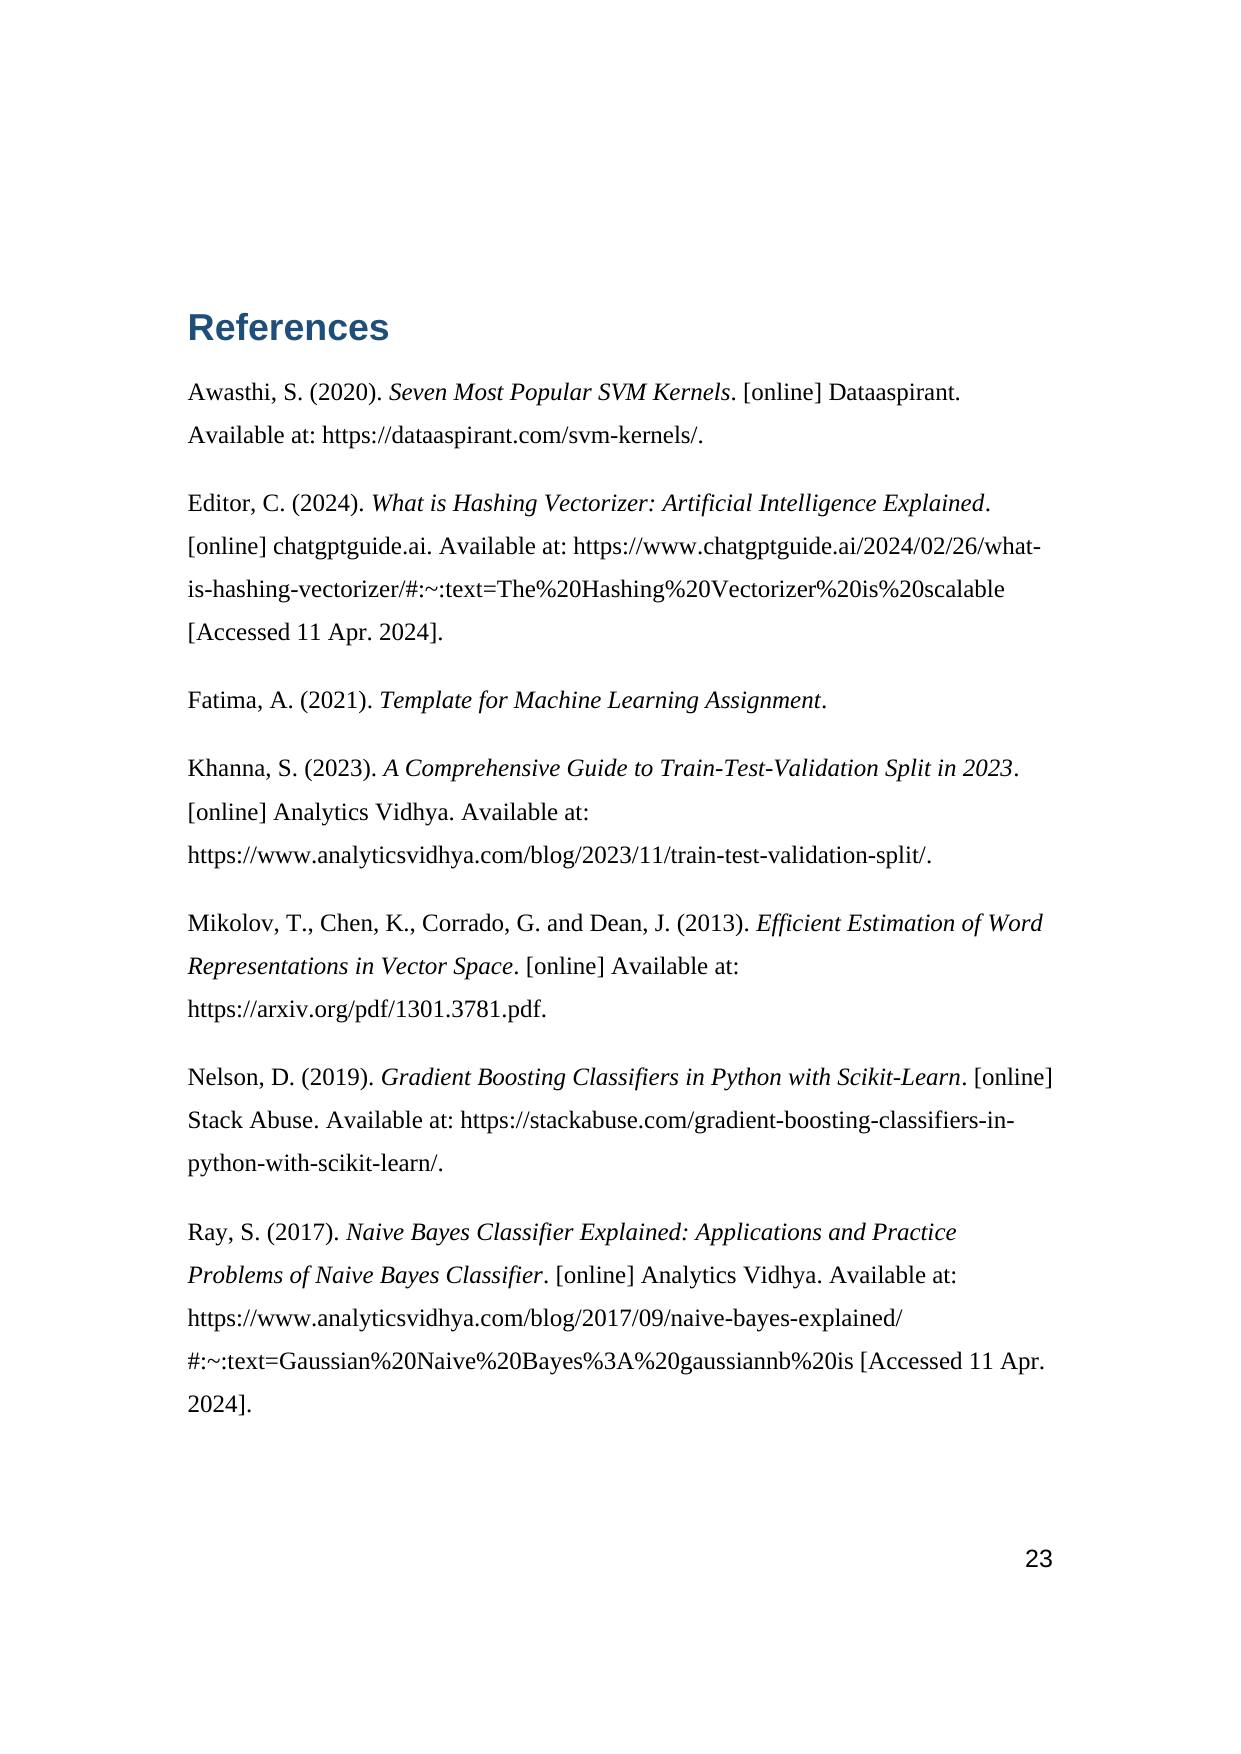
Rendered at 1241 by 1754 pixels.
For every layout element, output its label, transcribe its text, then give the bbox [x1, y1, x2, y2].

text Khanna, S. (2023). A Comprehensive Guide to Train-Test-Validation Split in 2023. [online] Analytics Vidhya. Available at: https://www.analyticsvidhya.com/blog/2023/11/train-test-validation-split/. [187, 753, 1053, 868]
text Fatima, A. (2021). Template for Machine Learning Assignment. [187, 685, 1053, 714]
text Mikolov, T., Chen, K., Corrado, G. and Dean, J. (2013). Efficient Estimation of Word Representations in Vector Space. [online] Available at: https://arxiv.org/pdf/1301.3781.pdf. [187, 908, 1053, 1023]
text Editor, C. (2024). What is Hashing Vectorizer: Artificial Intelligence Explained. [online] chatgptguide.ai. Available at: https://www.chatgptguide.ai/2024/02/26/what-is-hashing-vectorizer/#:~:text=The%20Hashing%20Vectorizer%20is%20scalable [Accessed 11 Apr. 2024]. [187, 488, 1053, 646]
text Ray, S. (2017). Naive Bayes Classifier Explained: Applications and Practice Problems of Naive Bayes Classifier. [online] Analytics Vidhya. Available at: https://www.analyticsvidhya.com/blog/2017/09/naive-bayes-explained/#:~:text=Gaussian%20Naive%20Bayes%3A%20gaussiannb%20is [Accessed 11 Apr. 2024]. [187, 1217, 1053, 1418]
text Nelson, D. (2019). Gradient Boosting Classifiers in Python with Scikit-Learn. [online] Stack Abuse. Available at: https://stackabuse.com/gradient-boosting-classifiers-in-python-with-scikit-learn/. [187, 1062, 1053, 1177]
text Awasthi, S. (2020). Seven Most Popular SVM Kernels. [online] Dataaspirant. Available at: https://dataaspirant.com/svm-kernels/. [187, 377, 1053, 448]
subtitle References [187, 306, 1053, 349]
